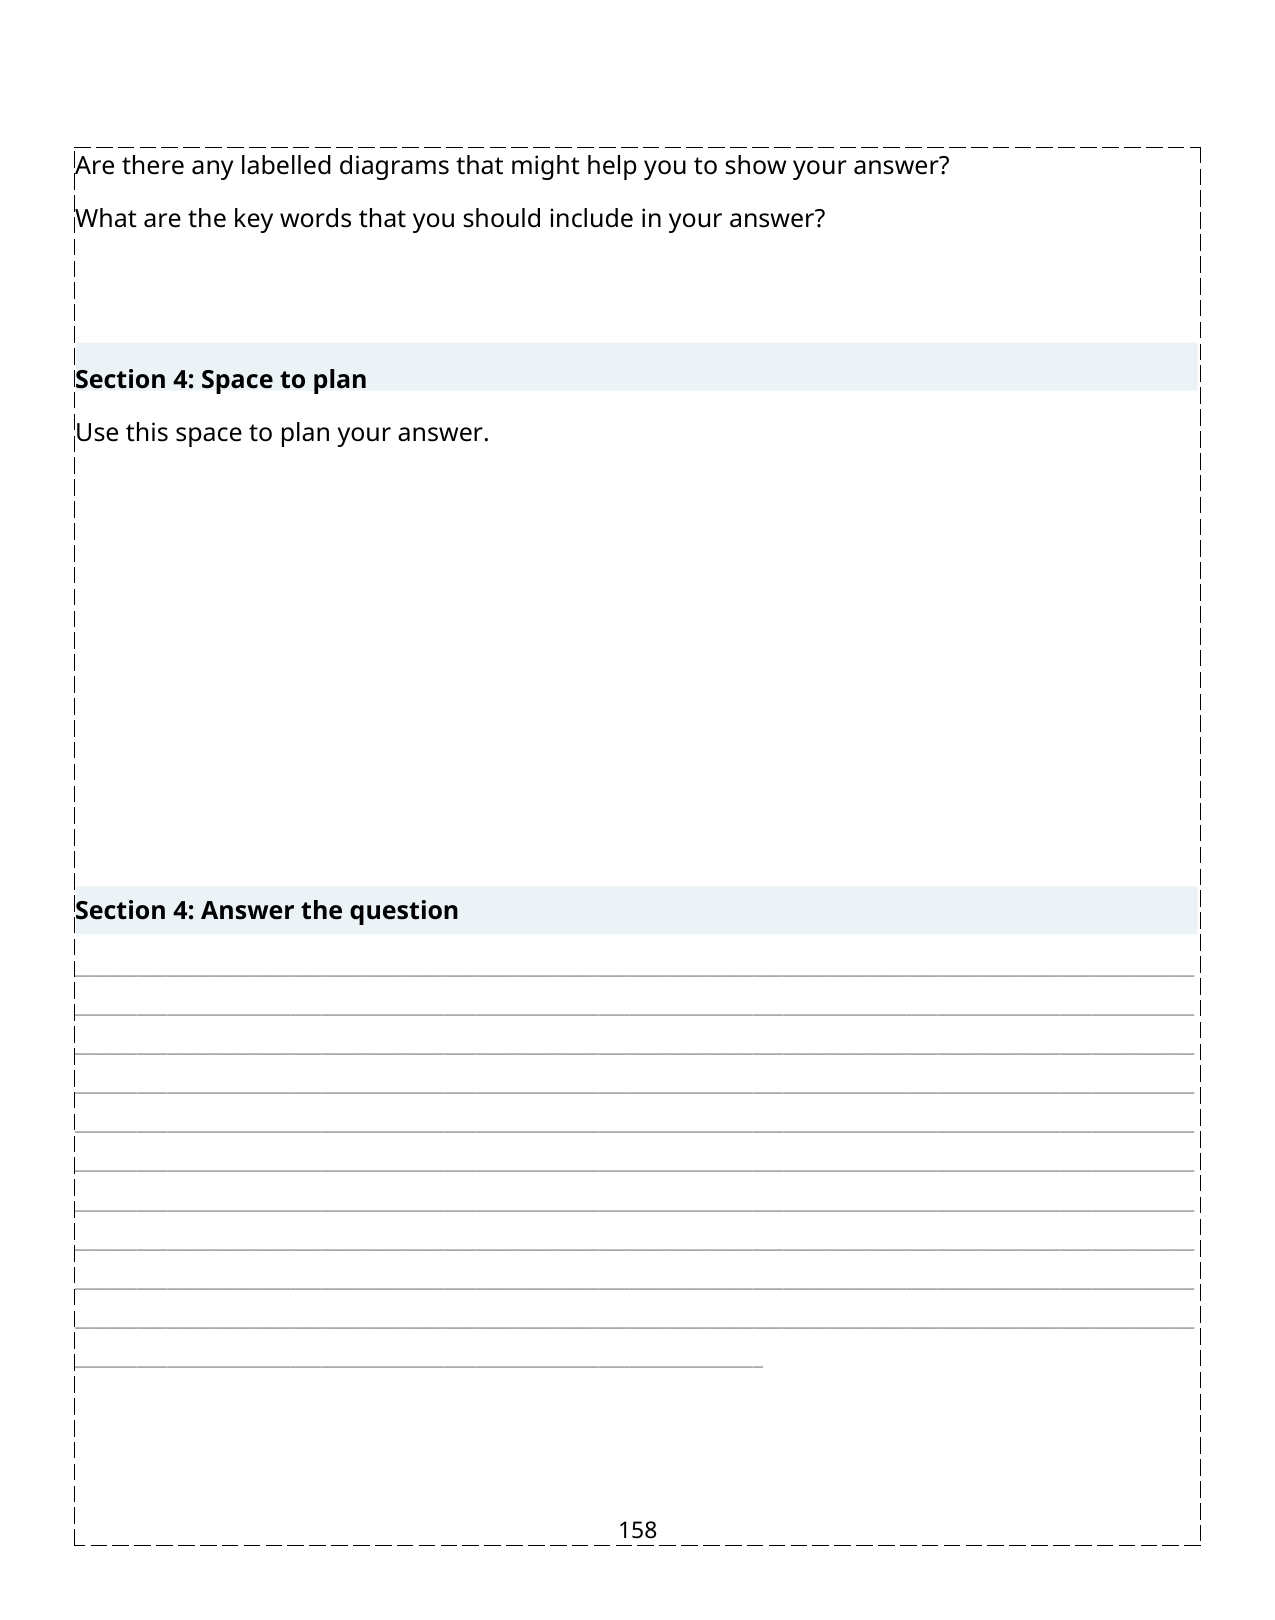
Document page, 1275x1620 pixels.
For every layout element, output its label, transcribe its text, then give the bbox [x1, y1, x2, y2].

text _____________________________________________________________________________________________________________________________________________________________________________________________________________________________________________________________________________________________________________________________________________________________________________________________________________________________________________________________________________________________________________________________________________________________________________________________________________________________________________________________________________________________________________________________________________________________________________________________________________________________________________________________________________________________________________________________________________________________________________________________________________________________________________________________________________________________________________________________________________________________________________________________________ [75, 946, 1197, 1372]
text Section 4: Space to plan [75, 361, 1197, 396]
text Section 4: Answer the question [75, 893, 1197, 927]
text Use this space to plan your answer. [75, 415, 1197, 449]
text What are the key words that you should include in your answer? [75, 201, 1197, 235]
text Are there any labelled diagrams that might help you to show your answer? [75, 148, 1197, 182]
